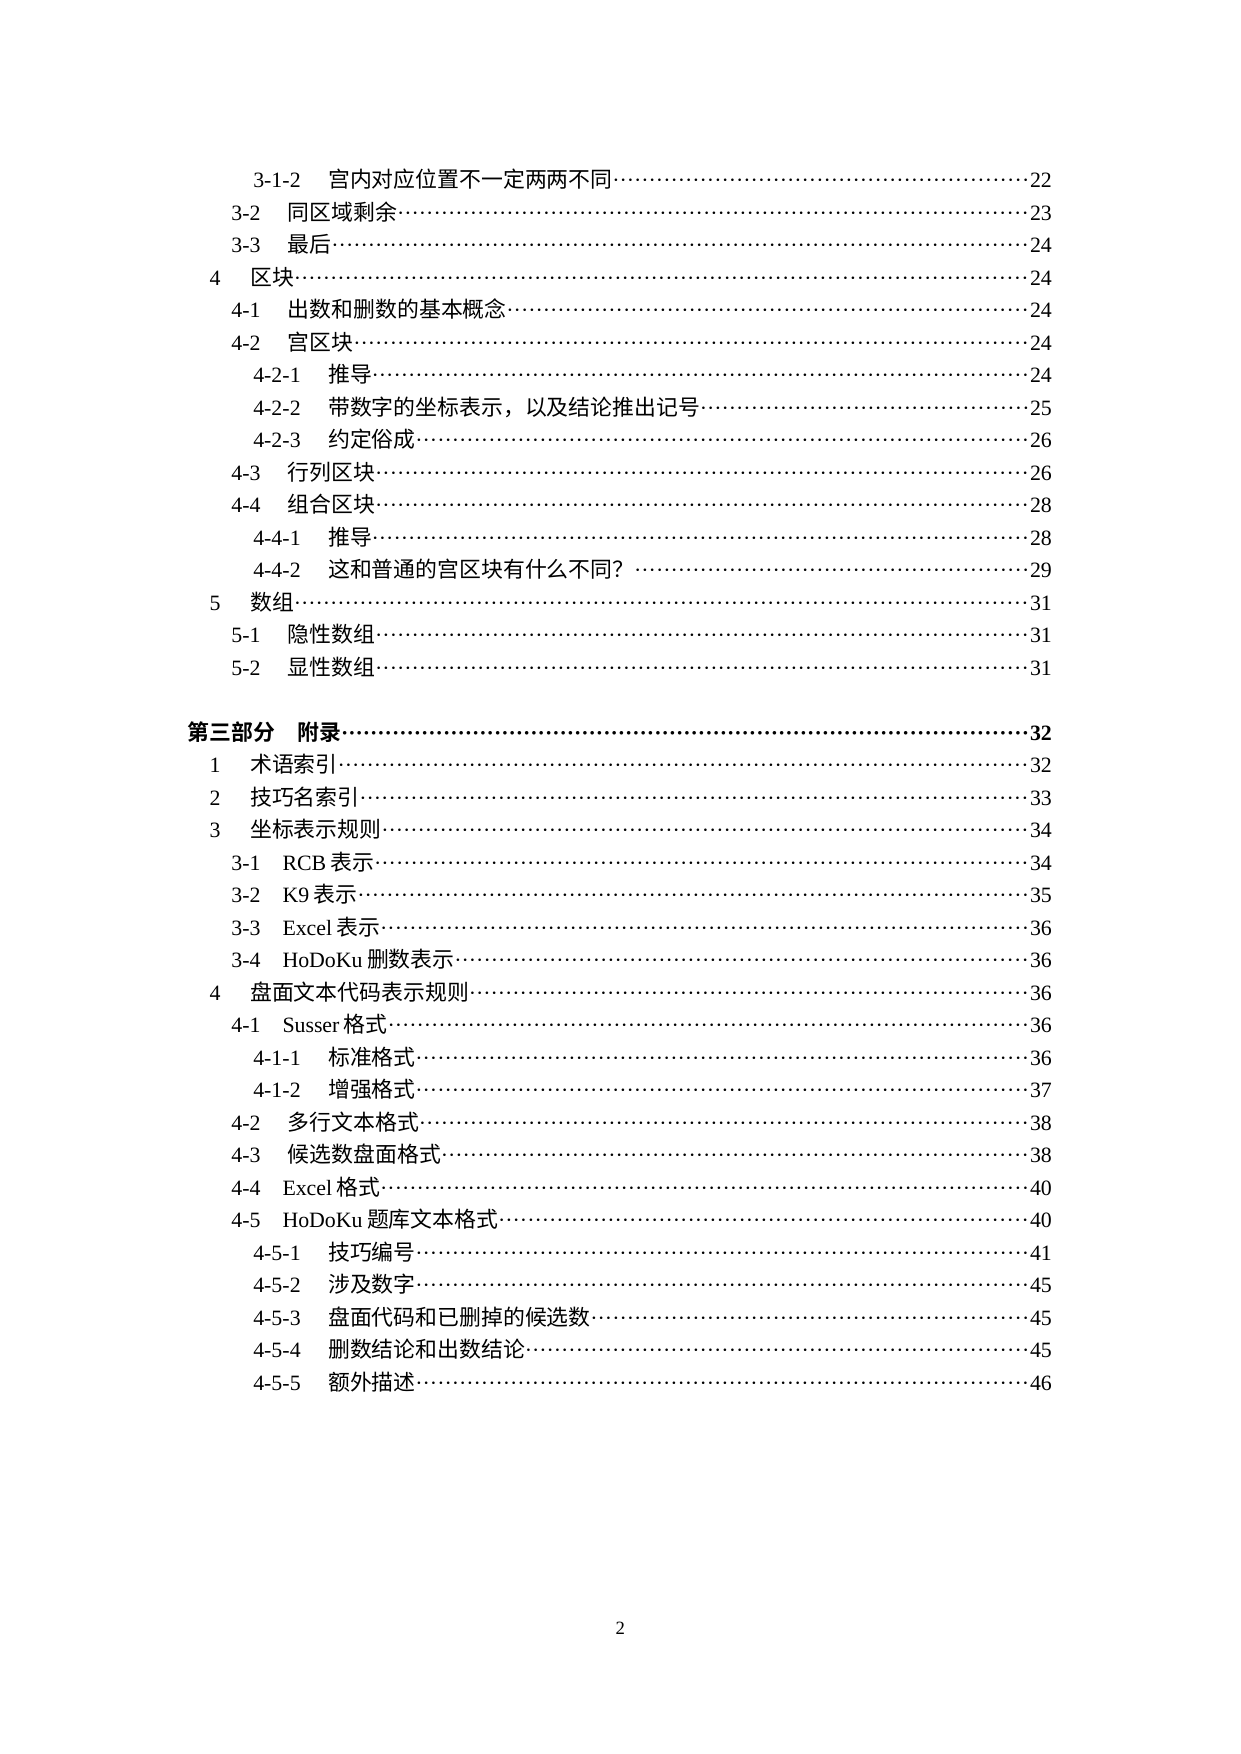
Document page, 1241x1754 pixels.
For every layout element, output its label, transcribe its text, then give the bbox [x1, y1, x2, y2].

text 3-1-2 宫内对应位置不一定两两不同 22 [253, 162, 1053, 194]
text 第三部分 附录 32 [187, 714, 1053, 747]
text 4-4-2 这和普通的宫区块有什么不同？ 29 [253, 552, 1053, 584]
text 4 盘面文本代码表示规则 36 [209, 974, 1053, 1007]
text 4-5-3 盘面代码和已删掉的候选数 45 [253, 1299, 1053, 1332]
text 4-2-1 推导 24 [253, 357, 1053, 389]
text 4-3 行列区块 26 [231, 454, 1053, 487]
text 3-4 HoDoKu删数表示 36 [231, 942, 1053, 974]
text 4-1 出数和删数的基本概念 24 [231, 292, 1053, 324]
text 5-1 隐性数组 31 [231, 617, 1053, 649]
text 4-2-3 约定俗成 26 [253, 422, 1053, 454]
text 4-5-4 删数结论和出数结论 45 [253, 1332, 1053, 1364]
text 4-5-1 技巧编号 41 [253, 1234, 1053, 1267]
text 1 术语索引 32 [209, 747, 1053, 779]
text 4-5-5 额外描述 46 [253, 1364, 1053, 1397]
text 4-2 多行文本格式 38 [231, 1104, 1053, 1137]
text 2 技巧名索引 33 [209, 779, 1053, 812]
text 3-3 最后 24 [231, 227, 1053, 259]
text 4-1 Susser格式 36 [231, 1007, 1053, 1039]
text 5 数组 31 [209, 584, 1053, 617]
text 4-1-1 标准格式 36 [253, 1039, 1053, 1072]
text 4-4-1 推导 28 [253, 519, 1053, 552]
text 4-2 宫区块 24 [231, 324, 1053, 357]
text 4-1-2 增强格式 37 [253, 1072, 1053, 1104]
text 4 区块 24 [209, 259, 1053, 292]
text 3-2 K9表示 35 [231, 877, 1053, 909]
text 4-2-2 带数字的坐标表示，以及结论推出记号 25 [253, 389, 1053, 422]
text 3-1 RCB表示 34 [231, 844, 1053, 877]
text 4-5 HoDoKu题库文本格式 40 [231, 1202, 1053, 1234]
text 3-2 同区域剩余 23 [231, 194, 1053, 227]
text 3-3 Excel表示 36 [231, 909, 1053, 942]
text 5-2 显性数组 31 [231, 649, 1053, 682]
text 4-4 Excel格式 40 [231, 1169, 1053, 1202]
text 4-3 候选数盘面格式 38 [231, 1137, 1053, 1169]
text 4-4 组合区块 28 [231, 487, 1053, 519]
text 3 坐标表示规则 34 [209, 812, 1053, 844]
text 4-5-2 涉及数字 45 [253, 1267, 1053, 1299]
